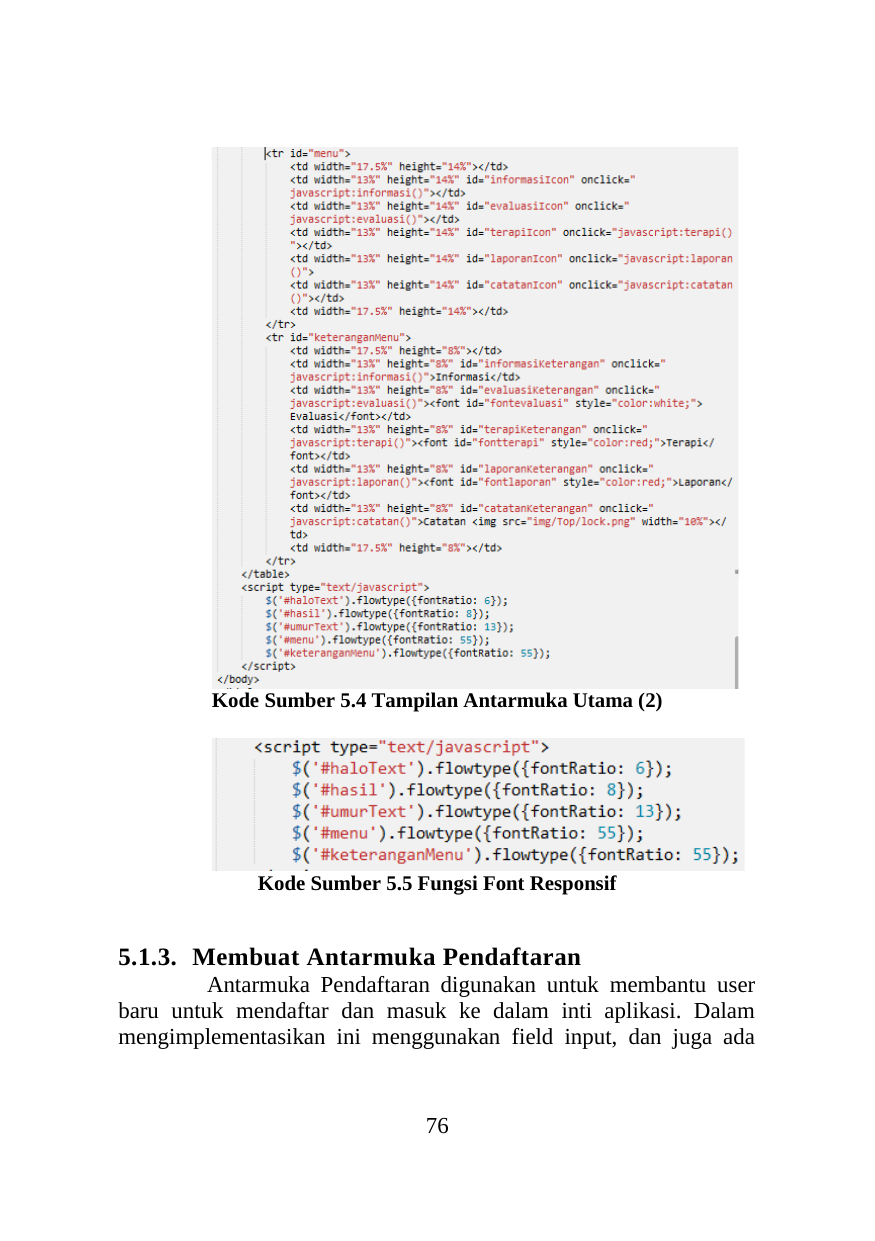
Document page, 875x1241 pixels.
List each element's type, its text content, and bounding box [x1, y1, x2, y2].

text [118, 971, 756, 1050]
text Kode Sumber 5.4 Tampilan Antarmuka Utama (2) [118, 688, 756, 712]
subtitle Membuat Antarmuka Pendaftaran [118, 942, 756, 971]
picture [211, 147, 739, 689]
text Kode Sumber 5.5 Fungsi Font Responsif [118, 871, 756, 895]
picture [211, 738, 745, 871]
